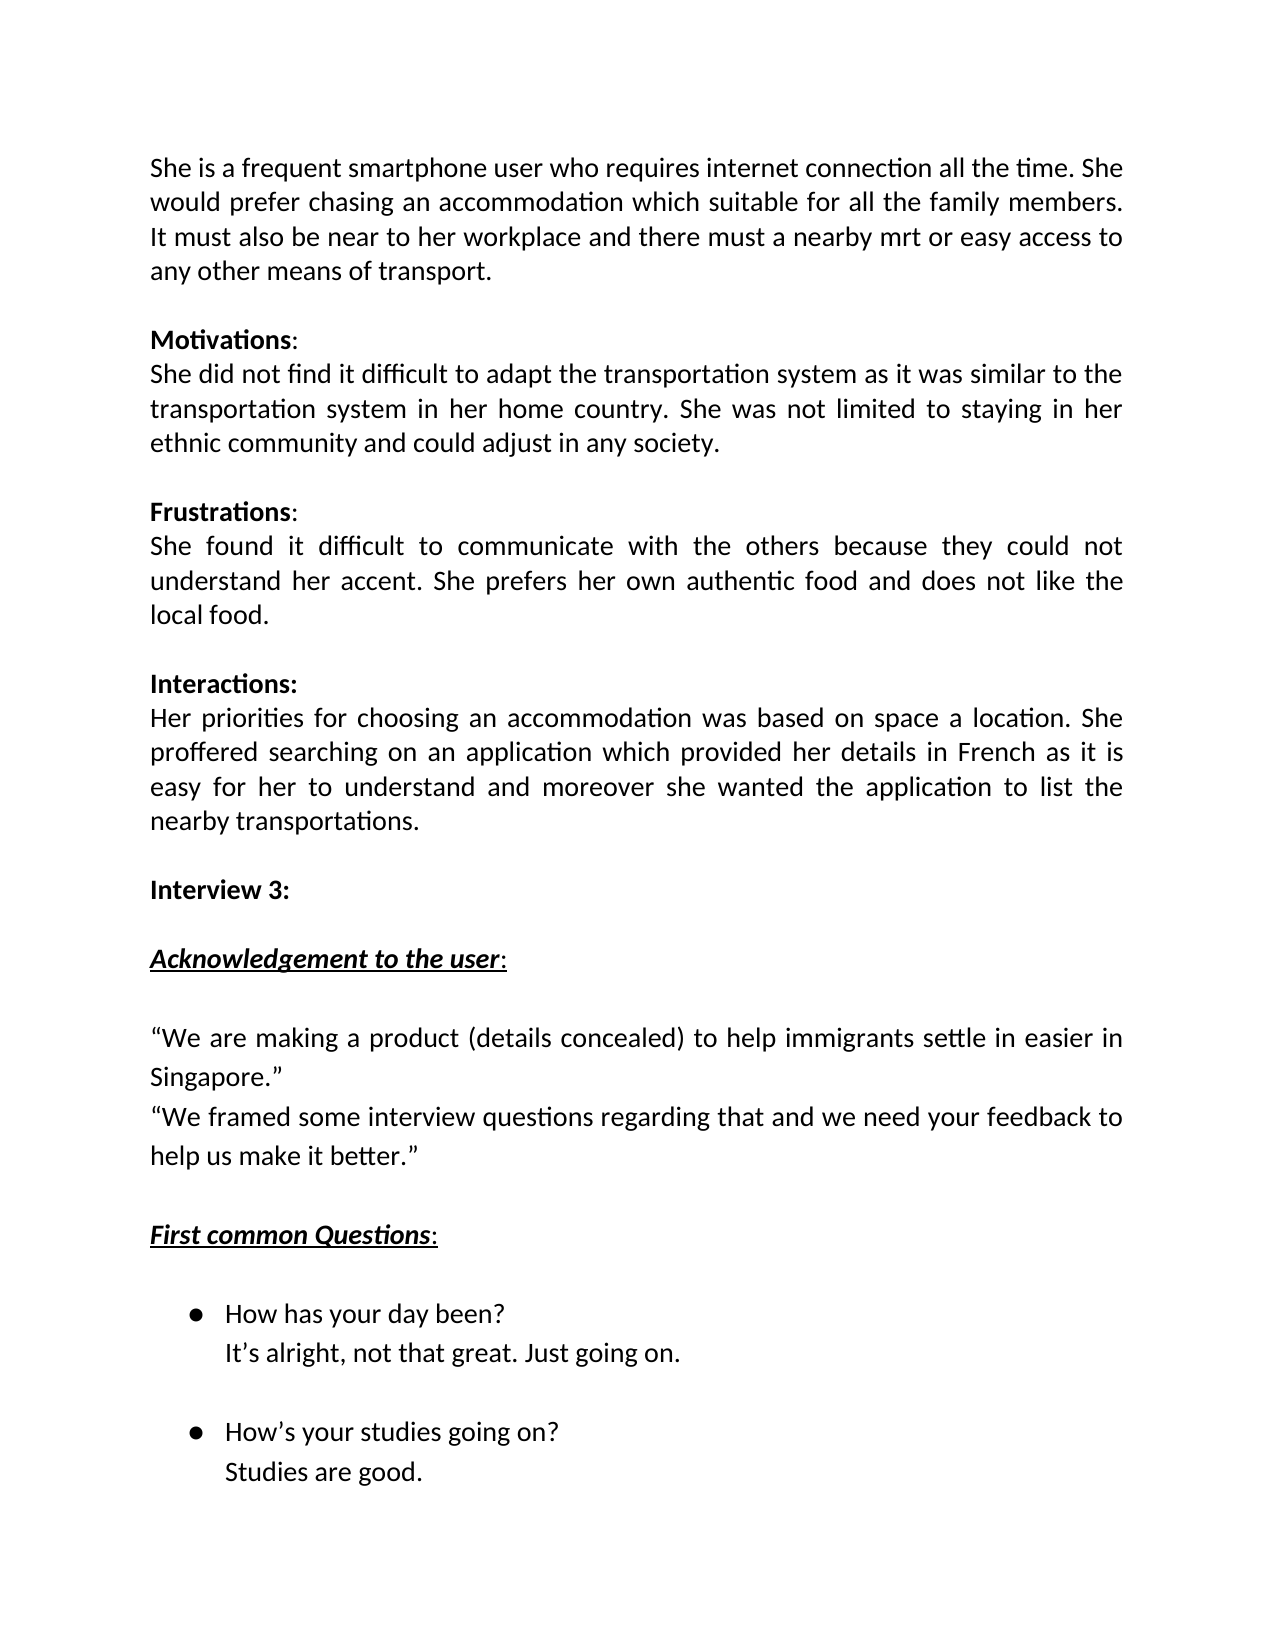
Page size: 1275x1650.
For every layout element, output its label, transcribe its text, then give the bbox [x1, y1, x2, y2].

text “We framed some interview questions regarding that and we need your feedback to help us make it better.” [150, 1098, 1125, 1172]
text “We are making a product (details concealed) to help immigrants settle in easier in Singapore.” [150, 1019, 1125, 1093]
text She found it difficult to communicate with the others because they could not understand her accent. She prefers her own authentic food and does not like the local food. [150, 528, 1125, 631]
list How’s your studies going on? [187, 1414, 1125, 1449]
text Interview 3: [150, 872, 1125, 906]
text First common Questions: [150, 1217, 1125, 1251]
text Her priorities for choosing an accommodation was based on space a location. She proffered searching on an application which provided her details in French as it is easy for her to understand and moreover she wanted the application to list the nearby transportations. [150, 700, 1125, 837]
text It’s alright, not that great. Just going on. [150, 1335, 1125, 1370]
text She is a frequent smartphone user who requires internet connection all the time. She would prefer chasing an accommodation which suitable for all the family members. It must also be near to her workplace and there must a nearby mrt or easy access to any other means of transport. [150, 150, 1125, 287]
text Interactions: [150, 666, 1125, 700]
text Frustrations: [150, 494, 1125, 528]
list How has your day been? [187, 1296, 1125, 1330]
text Motivations: [150, 322, 1125, 356]
text Acknowledgement to the user: [150, 941, 1125, 975]
text Studies are good. [150, 1454, 1125, 1488]
text She did not find it difficult to adapt the transportation system as it was similar to the transportation system in her home country. She was not limited to staying in her ethnic community and could adjust in any society. [150, 356, 1125, 459]
